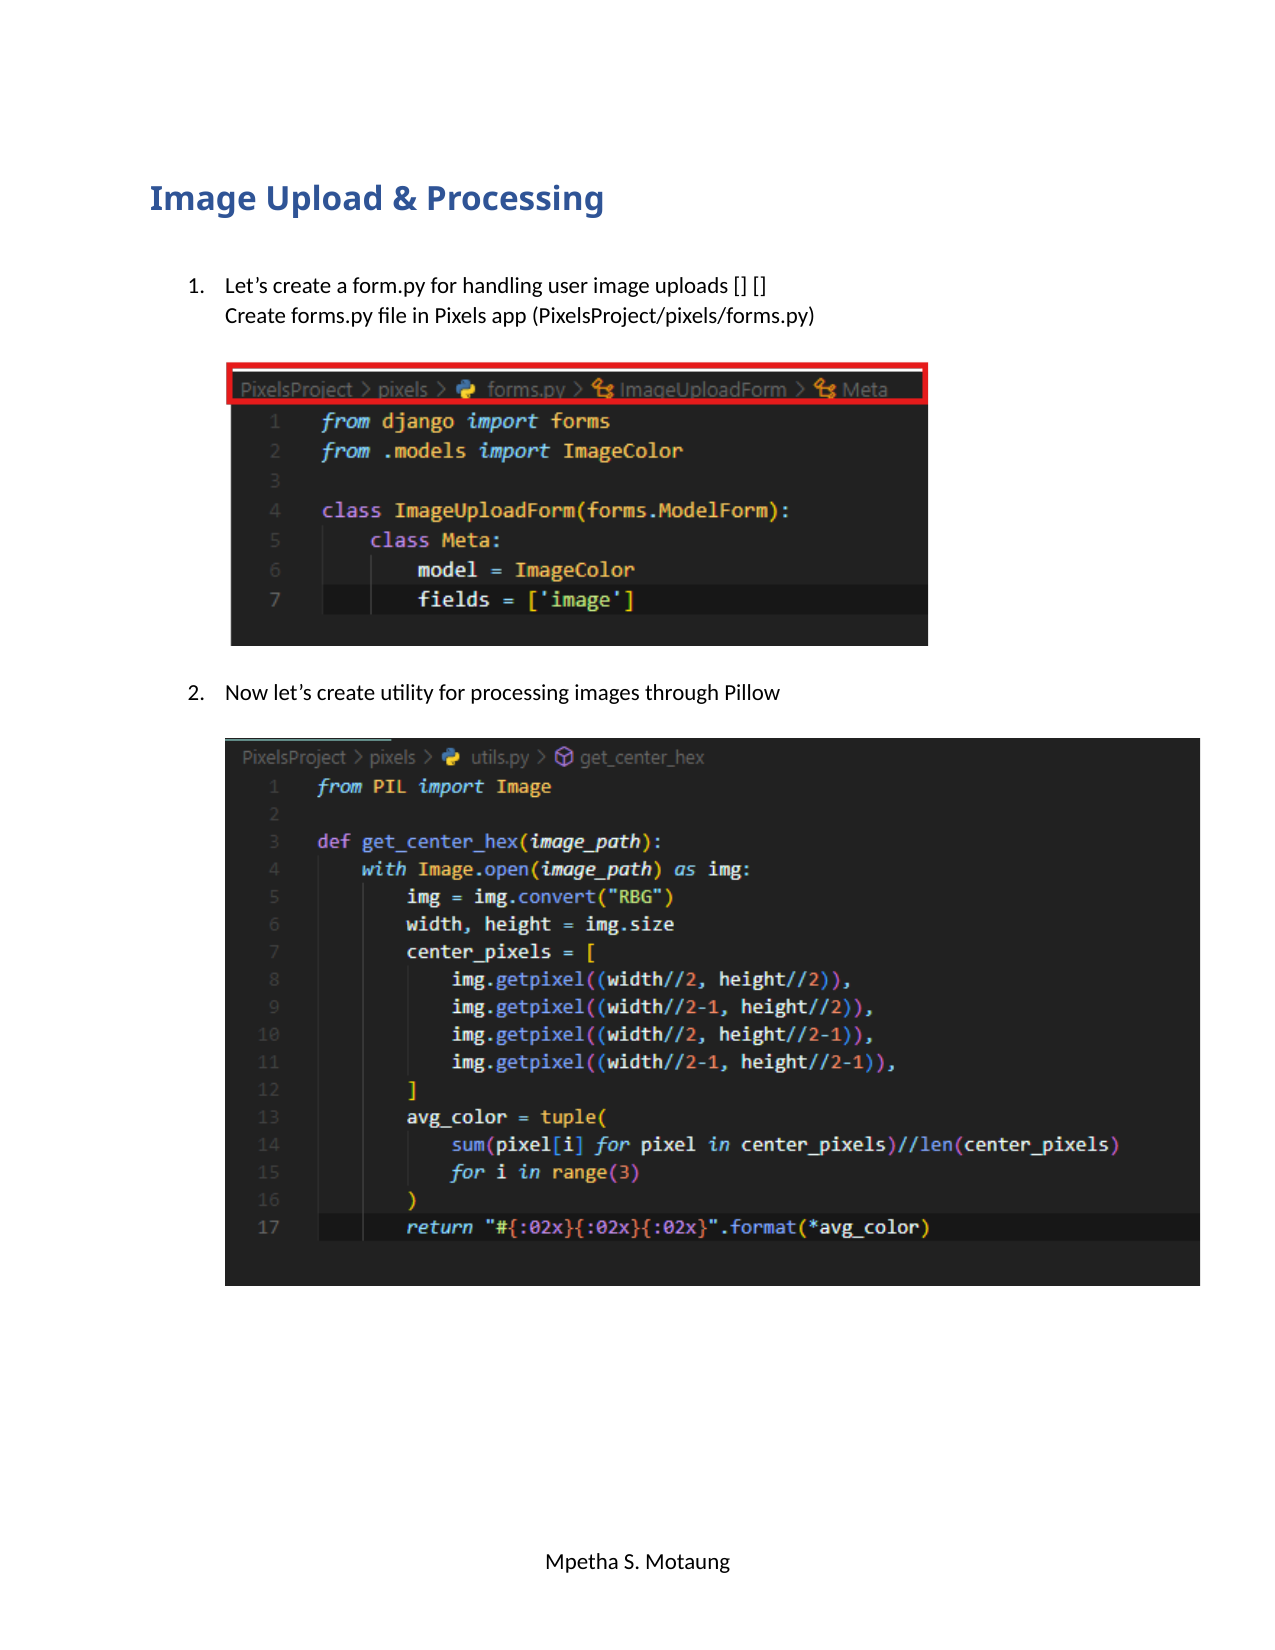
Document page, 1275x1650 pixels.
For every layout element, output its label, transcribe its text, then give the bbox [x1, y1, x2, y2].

picture [225, 738, 1200, 1286]
list Create forms.py file in Pixels app (PixelsProject/pixels/forms.py) [225, 301, 1125, 329]
subtitle Image Upload & Processing [150, 175, 1125, 220]
list Now let’s create utility for processing images through Pillow [187, 678, 1125, 706]
picture [225, 361, 929, 646]
list Let’s create a form.py for handling user image uploads [] [] [187, 271, 1125, 299]
